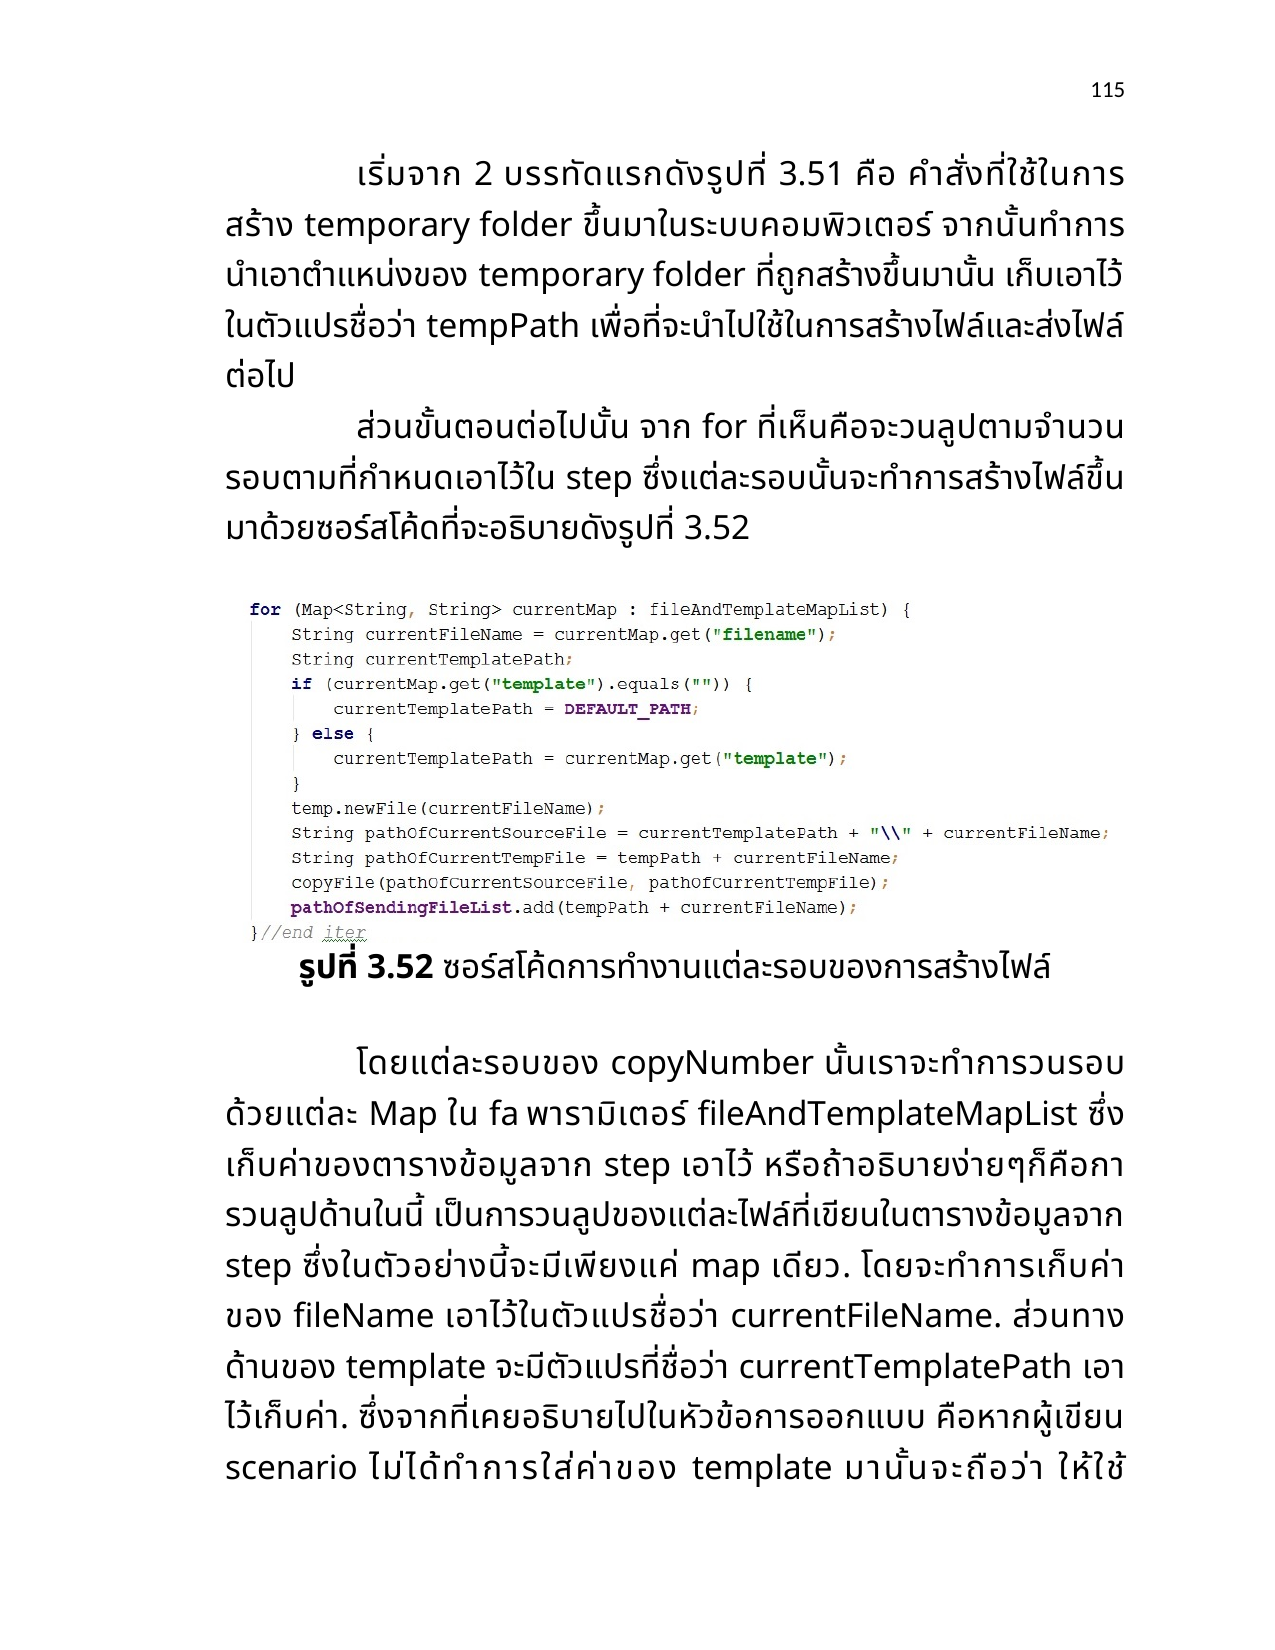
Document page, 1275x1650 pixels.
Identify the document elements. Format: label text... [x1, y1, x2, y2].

text เริ่มจาก 2 บรรทัดแรกดังรูปที่ 3.51 คือ คำสั่งที่ใช้ในการสร้าง temporary folder ขึ้นมาในระบบคอมพิวเตอร์ จากนั้นทำการนำเอาตำแหน่งของ temporary folder ที่ถูกสร้างขึ้นมานั้น เก็บเอาไว้ในตัวแปรชื่อว่า tempPath เพื่อที่จะนำไปใช้ในการสร้างไฟล์และส่งไฟล์ต่อไป [225, 150, 1125, 403]
text ส่วนขั้นตอนต่อไปนั้น จาก for ที่เห็นคือจะวนลูปตามจำนวนรอบตามที่กำหนดเอาไว้ใน step ซึ่งแต่ละรอบนั้นจะทำการสร้างไฟล์ขึ้นมาด้วยซอร์สโค้ดที่จะอธิบายดังรูปที่ 3.52 [225, 403, 1125, 555]
text รูปที่ 3.52 ซอร์สโค้ดการทำงานแต่ละรอบของการสร้างไฟล์ [225, 943, 1125, 994]
picture [242, 600, 1108, 943]
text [225, 1039, 1125, 1494]
